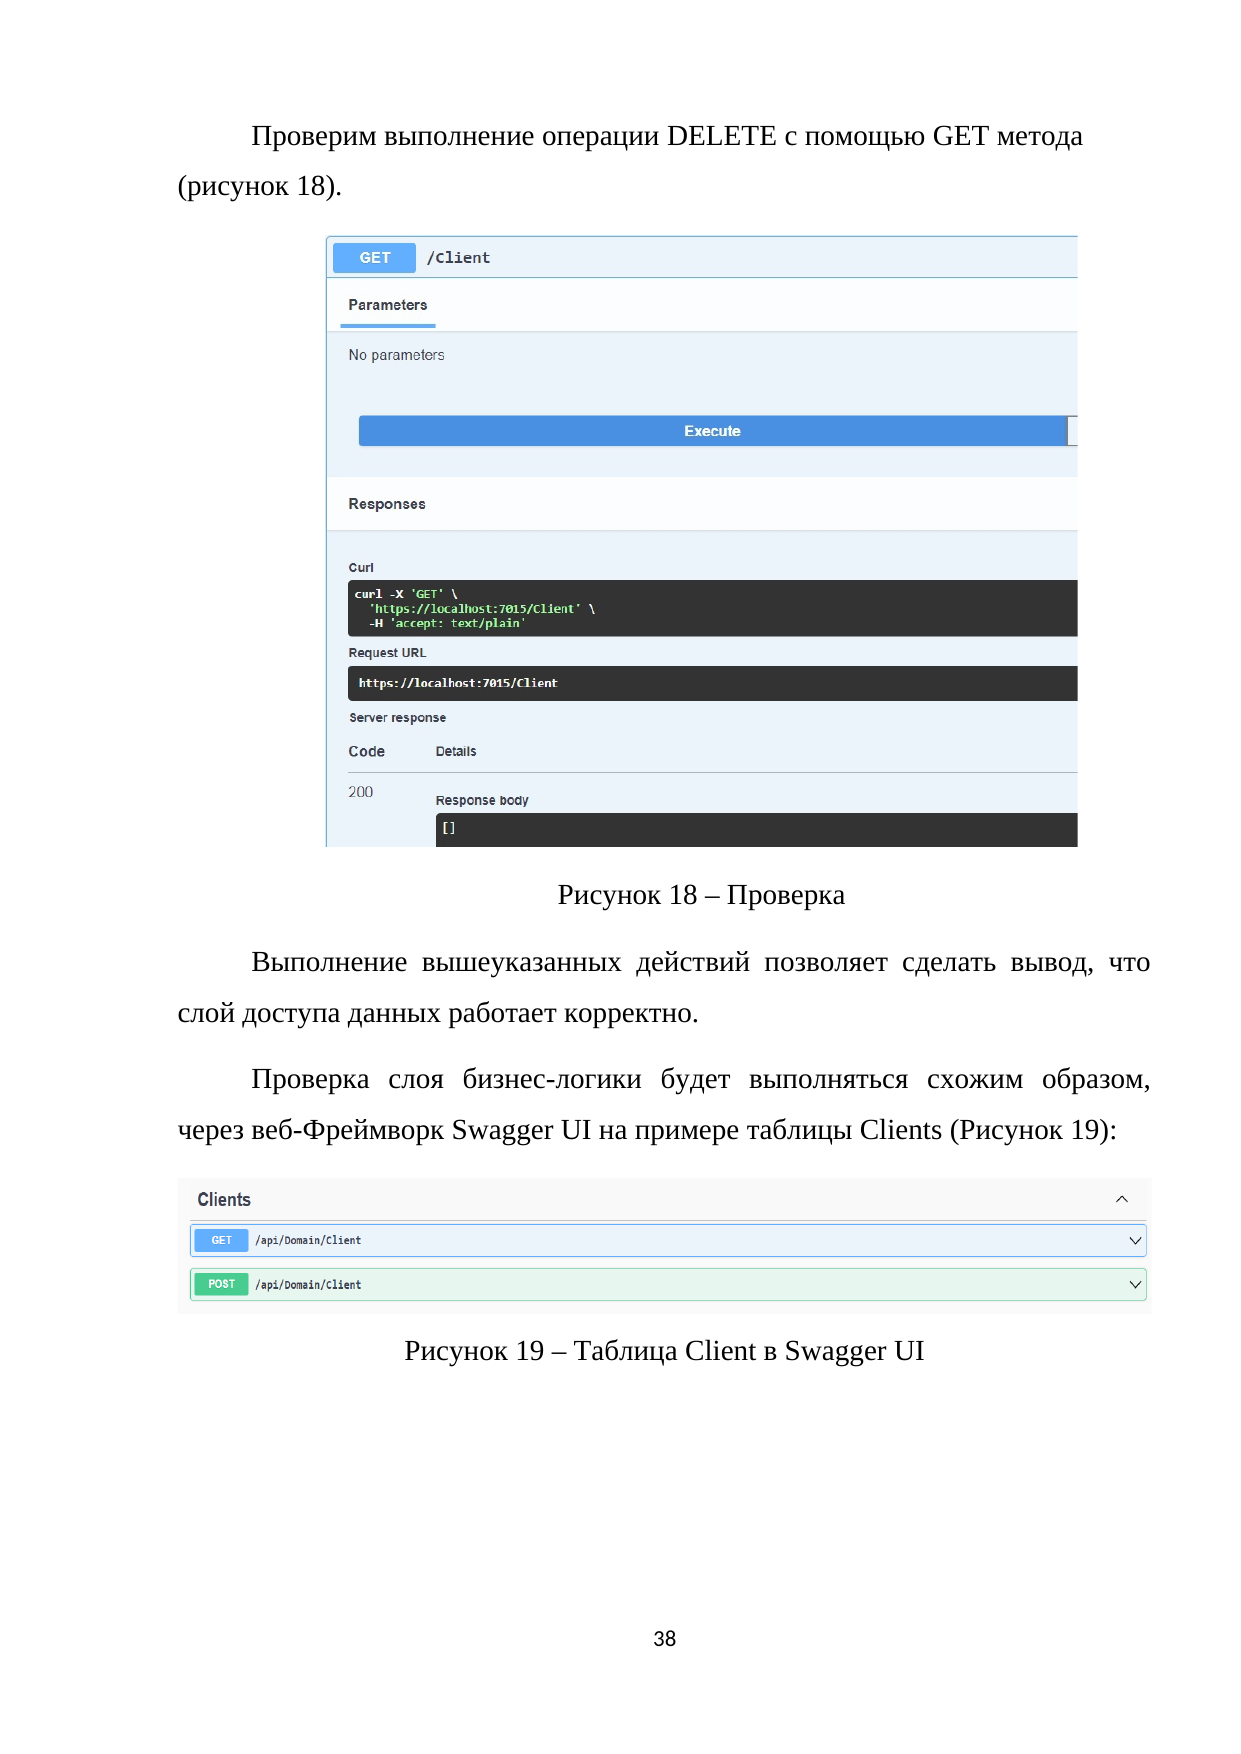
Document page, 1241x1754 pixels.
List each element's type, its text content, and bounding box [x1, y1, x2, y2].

picture [325, 235, 1078, 847]
text Выполнение вышеуказанных действий позволяет сделать вывод, что слой доступа данных работает корректно. [177, 944, 1152, 1028]
picture [177, 1178, 1152, 1314]
text Рисунок 19 – Таблица Client в Swagger UI [177, 1333, 1152, 1366]
text Проверка слоя бизнес-логики будет выполняться схожим образом, через веб-Фреймворк Swagger UI на примере таблицы Clients (Рисунок 19): [177, 1062, 1152, 1146]
text Проверим выполнение операции DELETE с помощью GET метода (рисунок 18). [177, 118, 1152, 202]
text Рисунок 18 – Проверка [177, 877, 1152, 911]
